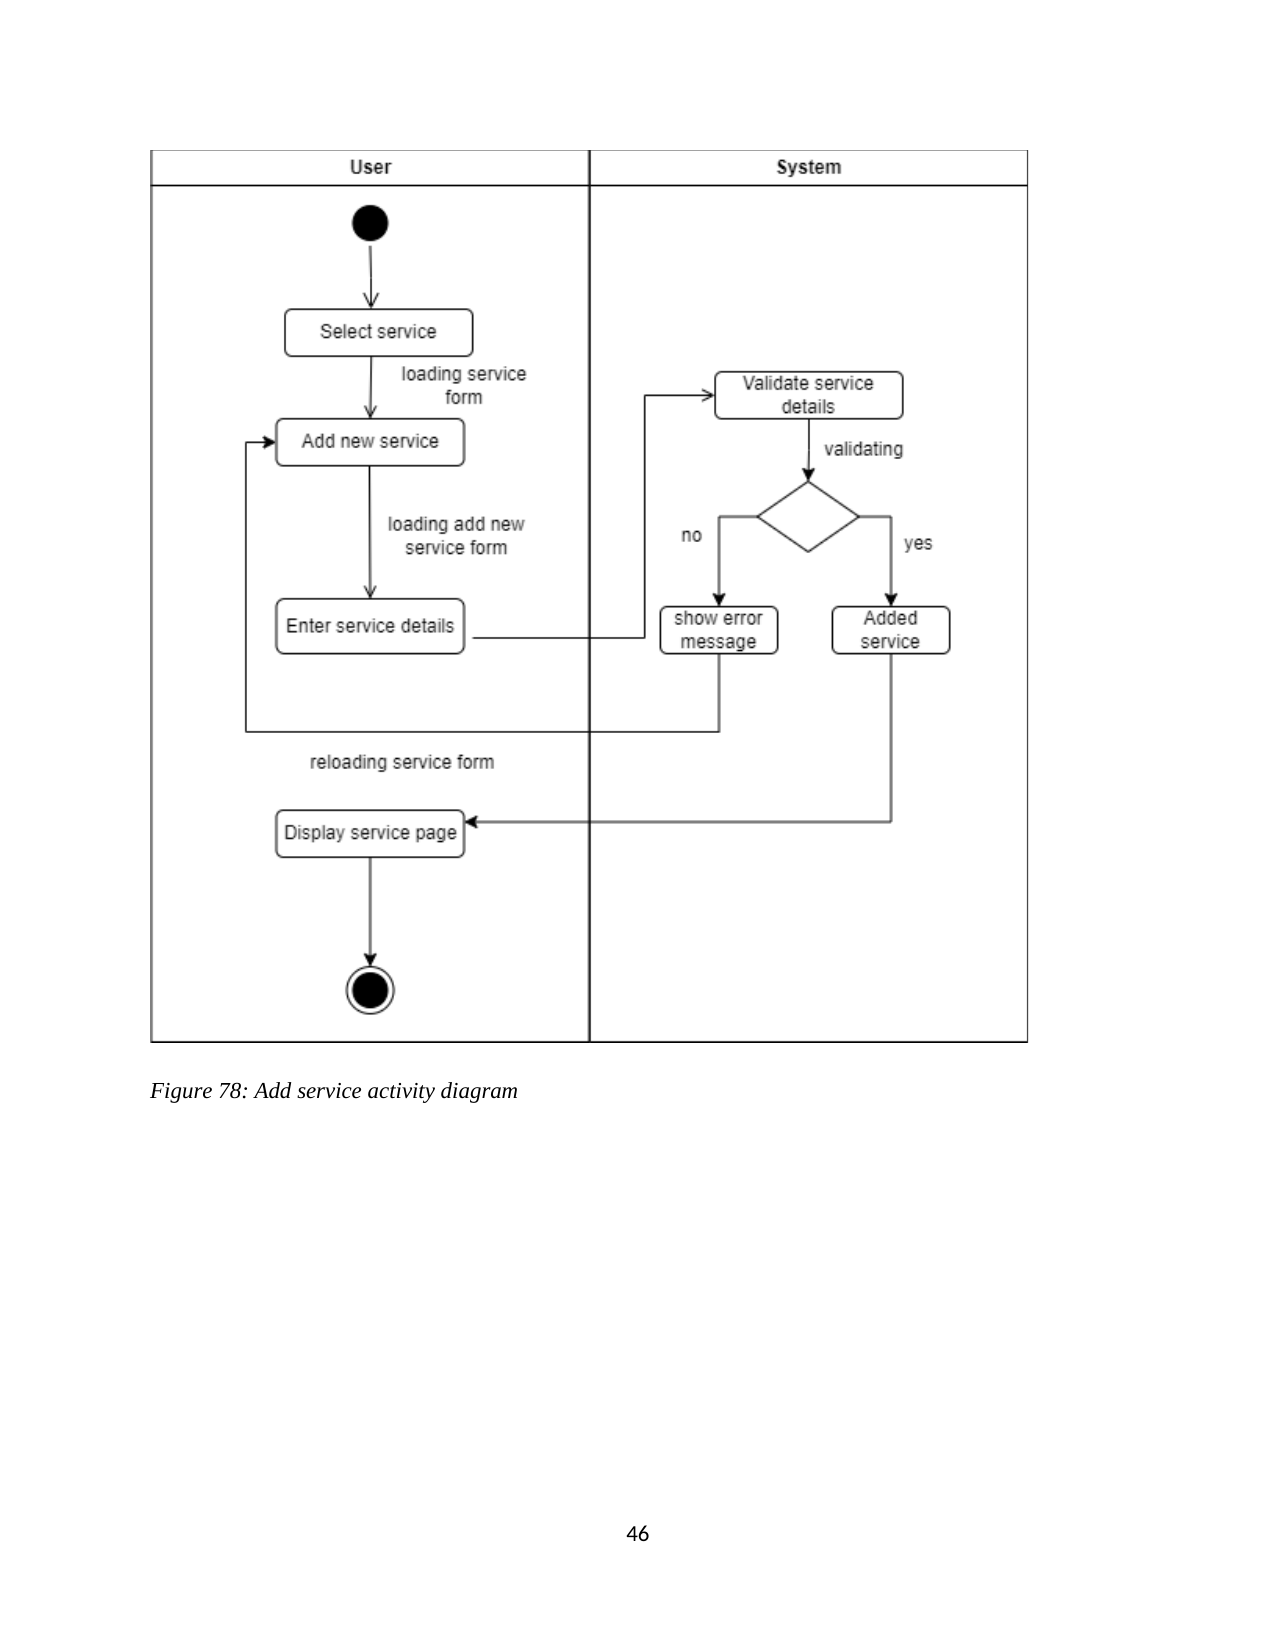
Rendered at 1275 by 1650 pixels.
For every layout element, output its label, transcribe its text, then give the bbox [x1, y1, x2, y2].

picture [150, 150, 1029, 1043]
text Figure 78: Add service activity diagram [150, 1077, 1125, 1103]
